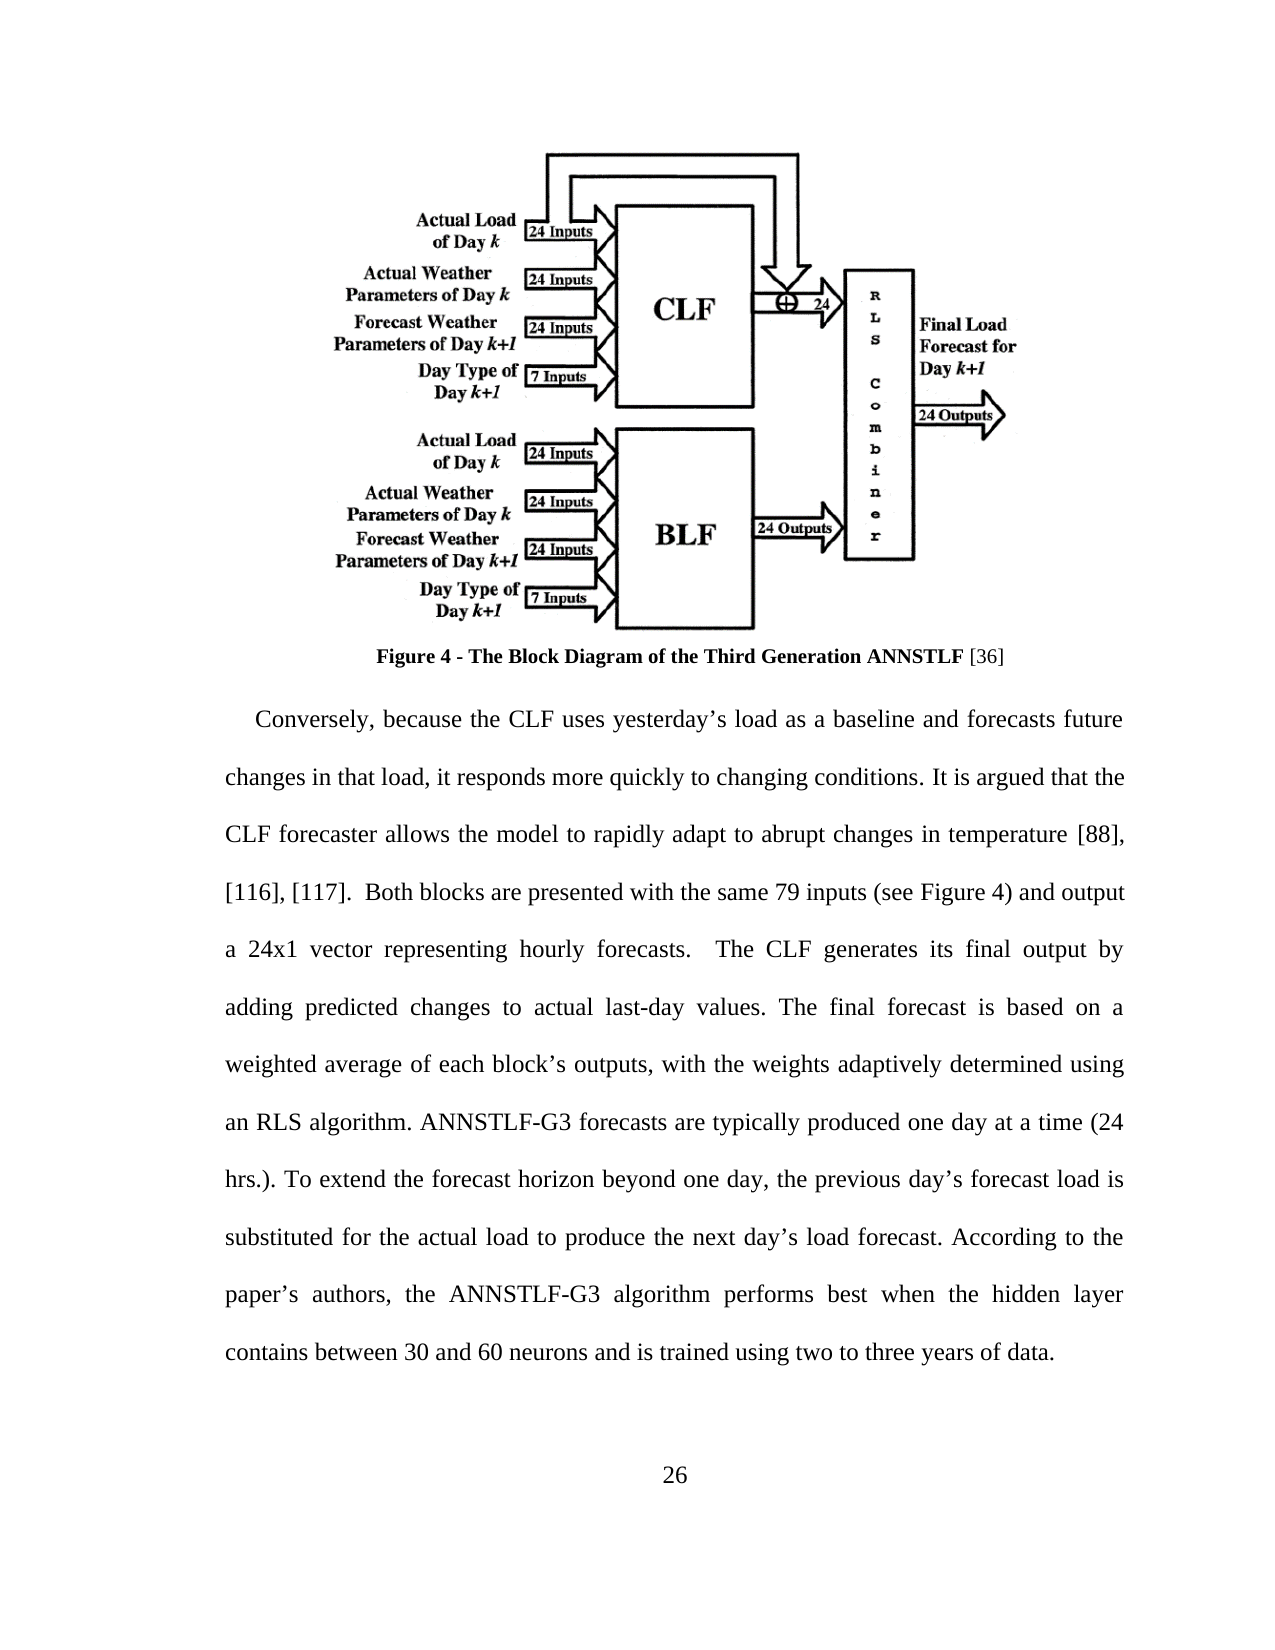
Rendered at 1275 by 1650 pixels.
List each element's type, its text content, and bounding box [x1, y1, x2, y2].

picture [332, 150, 1018, 632]
text Figure 4 - The Block Diagram of the Third Generation ANNSTLF [36] [225, 644, 1125, 668]
text Conversely, because the CLF uses yesterday’s load as a baseline and forecasts future changes in that load, it responds more quickly to changing conditions. It is argued that the CLF forecaster allows the model to rapidly adapt to abrupt changes in temperature [88], [116], [117]. Both blocks are presented with the same 79 inputs (see Figure 4) and output a 24x1 vector representing hourly forecasts. The CLF generates its final output by adding predicted changes to actual last-day values. The final forecast is based on a weighted average of each block’s outputs, with the weights adaptively determined using an RLS algorithm. ANNSTLF-G3 forecasts are typically produced one day at a time (24 hrs.). To extend the forecast horizon beyond one day, the previous day’s forecast load is substituted for the actual load to produce the next day’s load forecast. According to the paper’s authors, the ANNSTLF-G3 algorithm performs best when the hidden layer contains between 30 and 60 neurons and is trained using two to three years of data. [225, 704, 1125, 1366]
